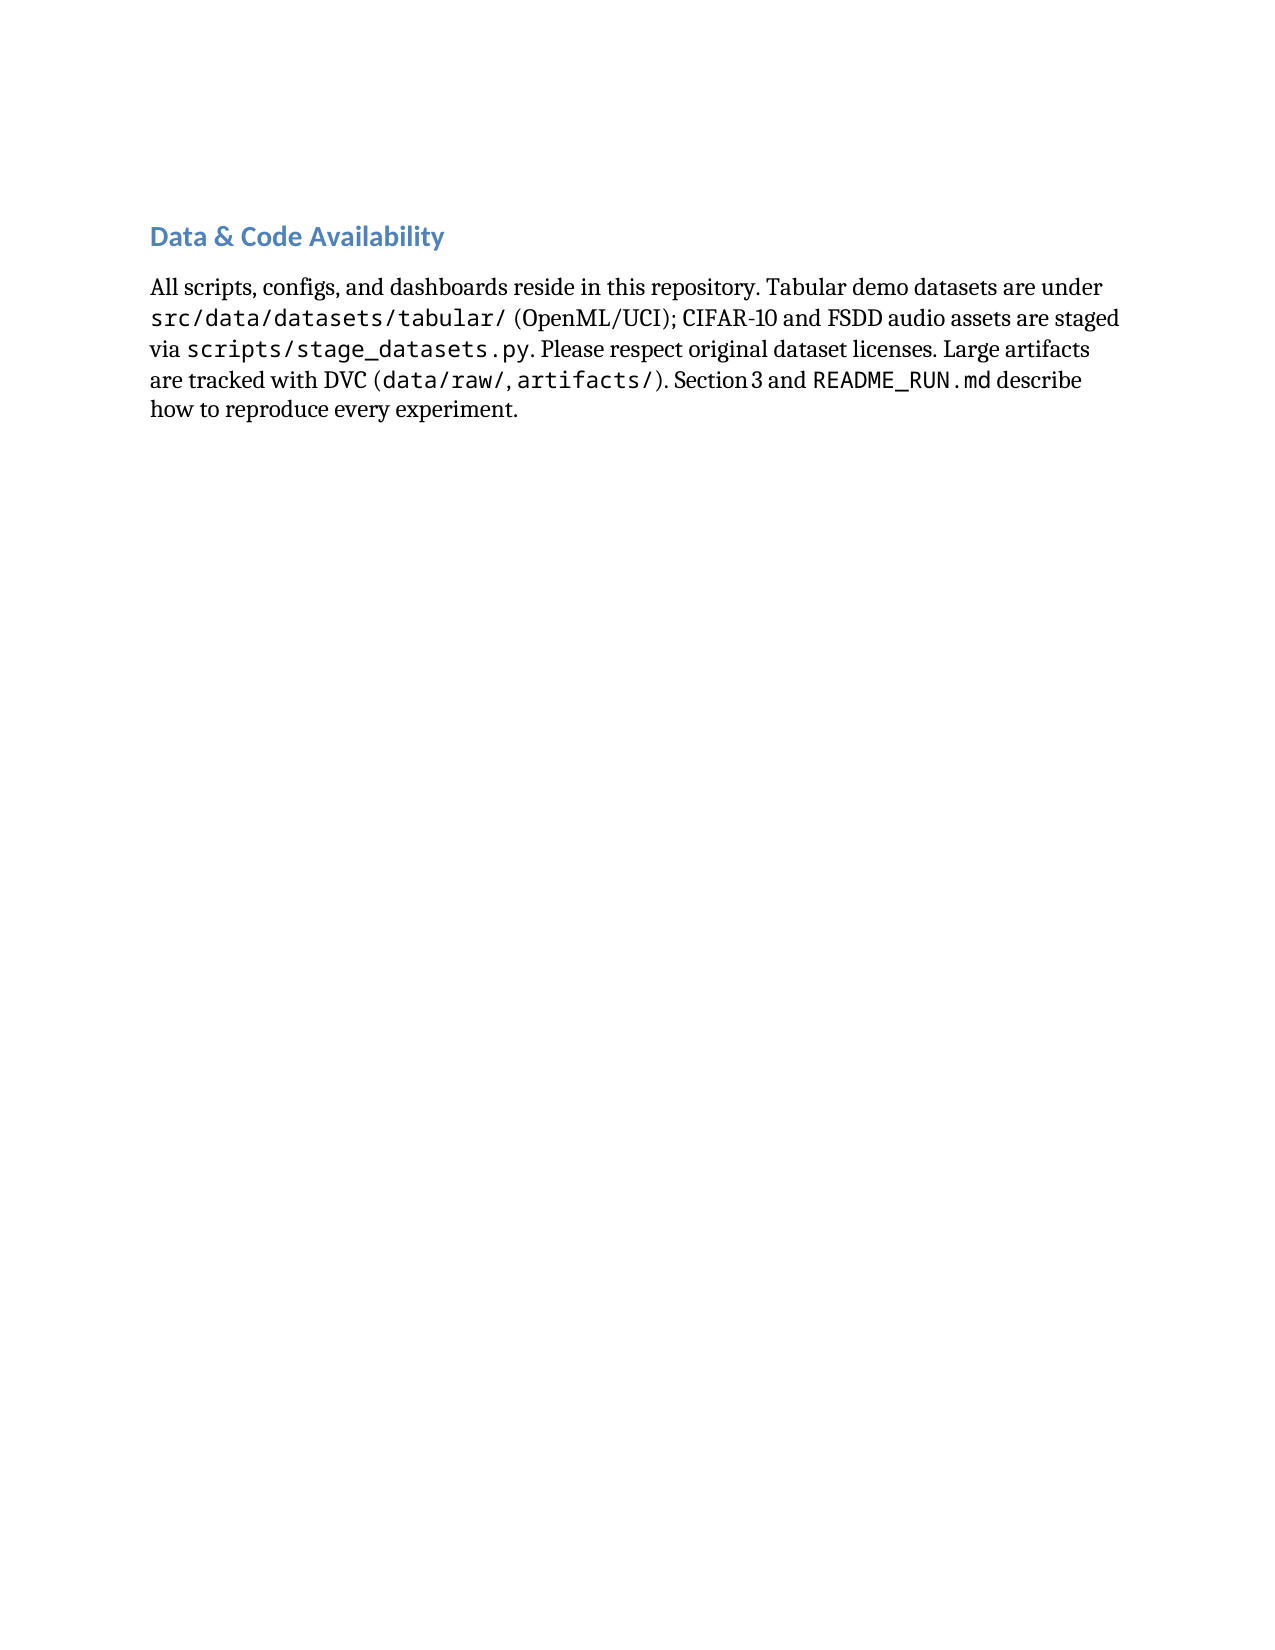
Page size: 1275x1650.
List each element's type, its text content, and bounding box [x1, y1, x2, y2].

subtitle Data & Code Availability [150, 218, 1125, 254]
text All scripts, configs, and dashboards reside in this repository. Tabular demo datasets are under src/data/datasets/tabular/ (OpenML/UCI); CIFAR-10 and FSDD audio assets are staged via scripts/stage_datasets.py. Please respect original dataset licenses. Large artifacts are tracked with DVC (data/raw/, artifacts/). Section 3 and README_RUN.md describe how to reproduce every experiment. [150, 273, 1125, 424]
